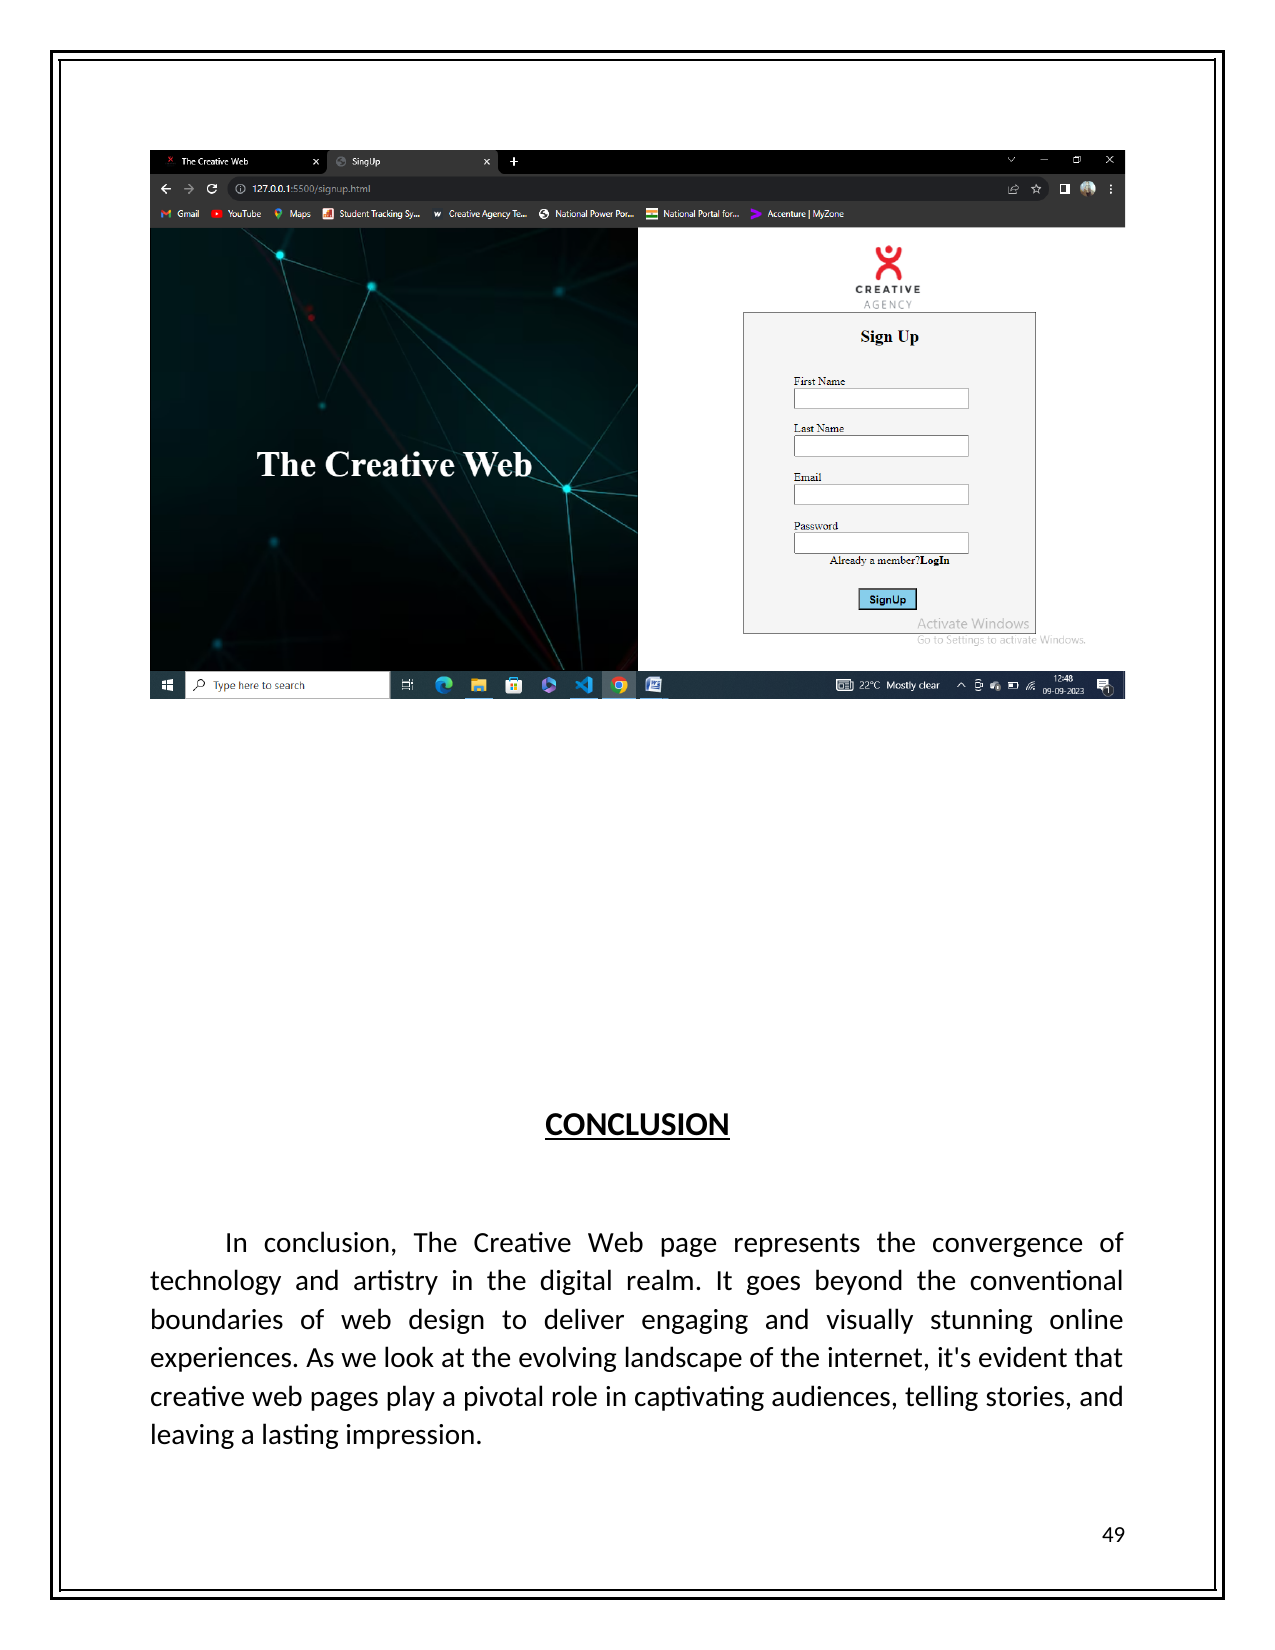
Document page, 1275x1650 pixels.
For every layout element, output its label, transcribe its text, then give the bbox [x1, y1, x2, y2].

picture [150, 150, 1125, 699]
text CONCLUSION [150, 1103, 1125, 1143]
text In conclusion, The Creative Web page represents the convergence of technology and artistry in the digital realm. It goes beyond the conventional boundaries of web design to deliver engaging and visually stunning online experiences. As we look at the evolving landscape of the internet, it's evident that creative web pages play a pivotal role in captivating audiences, telling stories, and leaving a lasting impression. [150, 1224, 1125, 1452]
